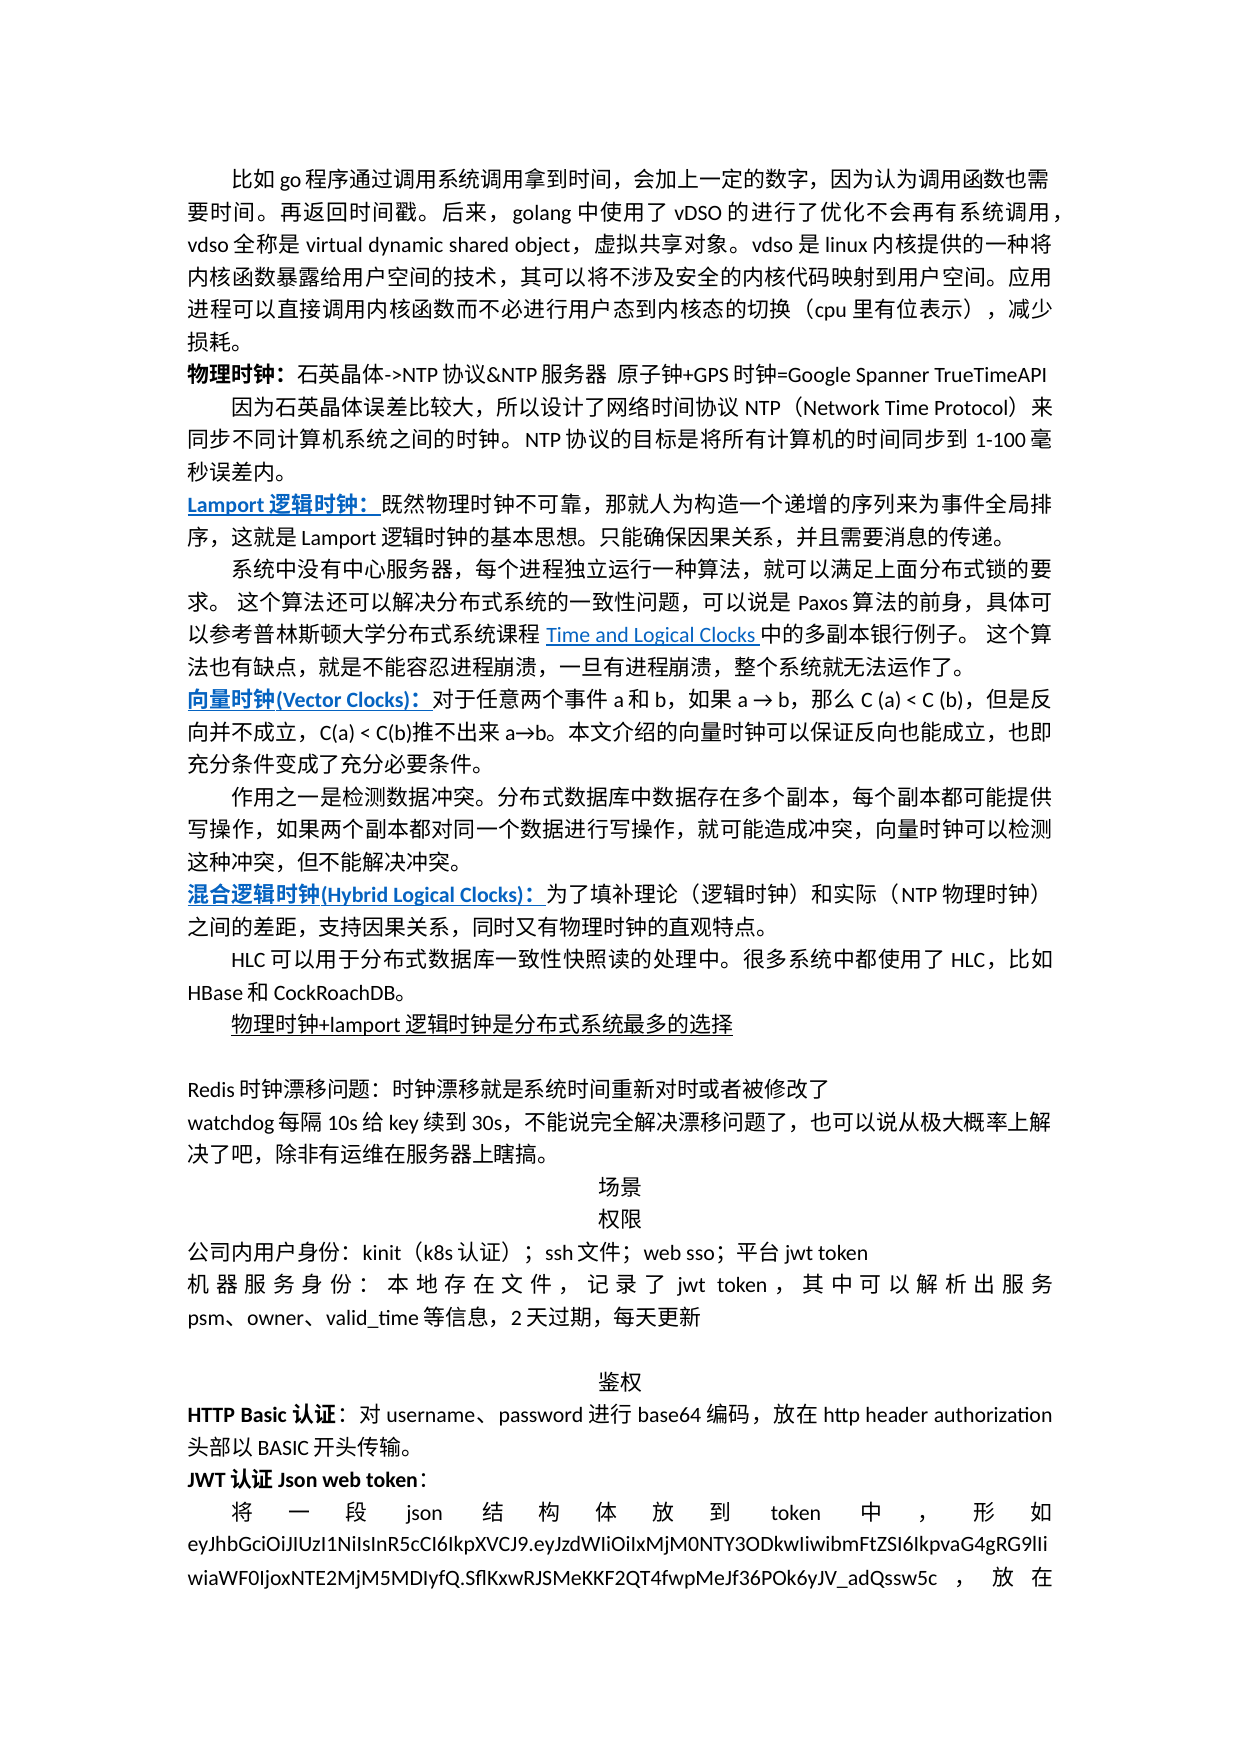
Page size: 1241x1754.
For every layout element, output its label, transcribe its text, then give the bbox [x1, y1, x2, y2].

text JWT认证Json web token： [187, 1462, 1053, 1494]
text Redis时钟漂移问题：时钟漂移就是系统时间重新对时或者被修改了 [187, 1072, 1053, 1104]
text 比如go程序通过调用系统调用拿到时间，会加上一定的数字，因为认为调用函数也需要时间。再返回时间戳。后来，golang中使用了vDSO的进行了优化不会再有系统调用，vdso全称是virtual dynamic shared object，虚拟共享对象。vdso是linux内核提供的一种将内核函数暴露给用户空间的技术，其可以将不涉及安全的内核代码映射到用户空间。应用进程可以直接调用内核函数而不必进行用户态到内核态的切换（cpu里有位表示），减少损耗。 [187, 162, 1053, 357]
text 权限 [187, 1202, 1053, 1234]
text 物理时钟+lamport逻辑时钟是分布式系统最多的选择 [187, 1007, 1053, 1039]
text 系统中没有中心服务器，每个进程独立运行一种算法，就可以满足上面分布式锁的要求。 这个算法还可以解决分布式系统的一致性问题，可以说是Paxos算法的前身，具体可以参考普林斯顿大学分布式系统课程Time and Logical Clocks中的多副本银行例子。 这个算法也有缺点，就是不能容忍进程崩溃，一旦有进程崩溃，整个系统就无法运作了。 [187, 552, 1053, 682]
text HLC可以用于分布式数据库一致性快照读的处理中。很多系统中都使用了HLC，比如HBase和CockRoachDB。 [187, 942, 1053, 1007]
text watchdog每隔10s给key续到30s，不能说完全解决漂移问题了，也可以说从极大概率上解决了吧，除非有运维在服务器上瞎搞。 [187, 1104, 1053, 1169]
text 机器服务身份：本地存在文件，记录了jwt token，其中可以解析出服务psm、owner、valid_time等信息，2天过期，每天更新 [187, 1267, 1053, 1332]
text 向量时钟(Vector Clocks)：对于任意两个事件a和b，如果 a → b，那么 C (a) < C (b)，但是反向并不成立，C(a) < C(b)推不出来a→b。本文介绍的向量时钟可以保证反向也能成立，也即充分条件变成了充分必要条件。 [187, 682, 1053, 779]
text Lamport逻辑时钟：既然物理时钟不可靠，那就人为构造一个递增的序列来为事件全局排序，这就是Lamport逻辑时钟的基本思想。只能确保因果关系，并且需要消息的传递。 [187, 487, 1053, 552]
text 鉴权 [187, 1364, 1053, 1397]
text 混合逻辑时钟(Hybrid Logical Clocks)：为了填补理论（逻辑时钟）和实际（NTP物理时钟）之间的差距，支持因果关系，同时又有物理时钟的直观特点。 [187, 877, 1053, 942]
text 公司内用户身份：kinit（k8s认证）；ssh文件；web sso；平台jwt token [187, 1234, 1053, 1267]
text 场景 [187, 1169, 1053, 1202]
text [187, 1494, 1053, 1592]
text 因为石英晶体误差比较大，所以设计了网络时间协议NTP（Network Time Protocol）来同步不同计算机系统之间的时钟。NTP协议的目标是将所有计算机的时间同步到1-100毫秒误差内。 [187, 389, 1053, 487]
text 作用之一是检测数据冲突。分布式数据库中数据存在多个副本，每个副本都可能提供写操作，如果两个副本都对同一个数据进行写操作，就可能造成冲突，向量时钟可以检测这种冲突，但不能解决冲突。 [187, 779, 1053, 877]
text HTTP Basic认证：对username、password进行base64编码，放在http header authorization头部以BASIC开头传输。 [187, 1397, 1053, 1462]
text 物理时钟：石英晶体->NTP协议&NTP服务器 原子钟+GPS时钟=Google Spanner TrueTimeAPI [187, 357, 1053, 389]
